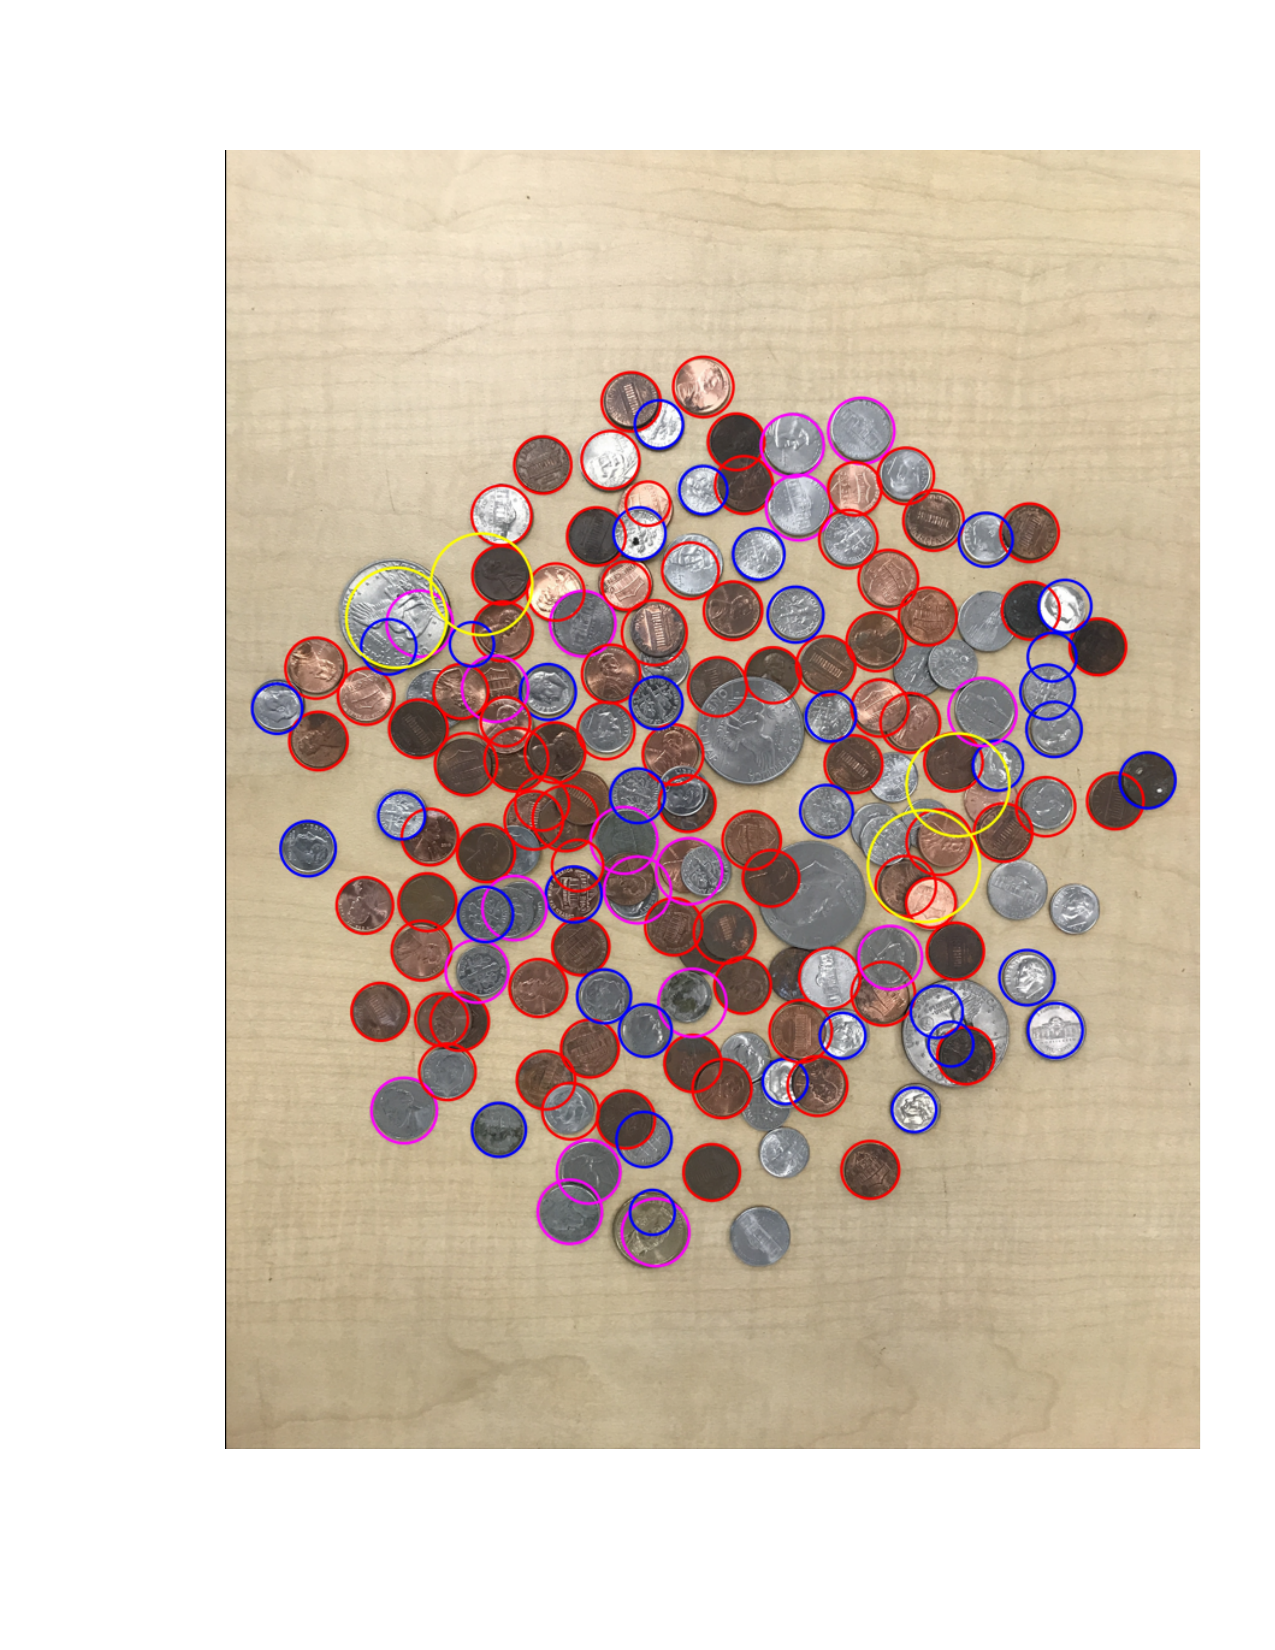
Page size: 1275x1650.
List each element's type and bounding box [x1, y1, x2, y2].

picture [225, 150, 1200, 1449]
